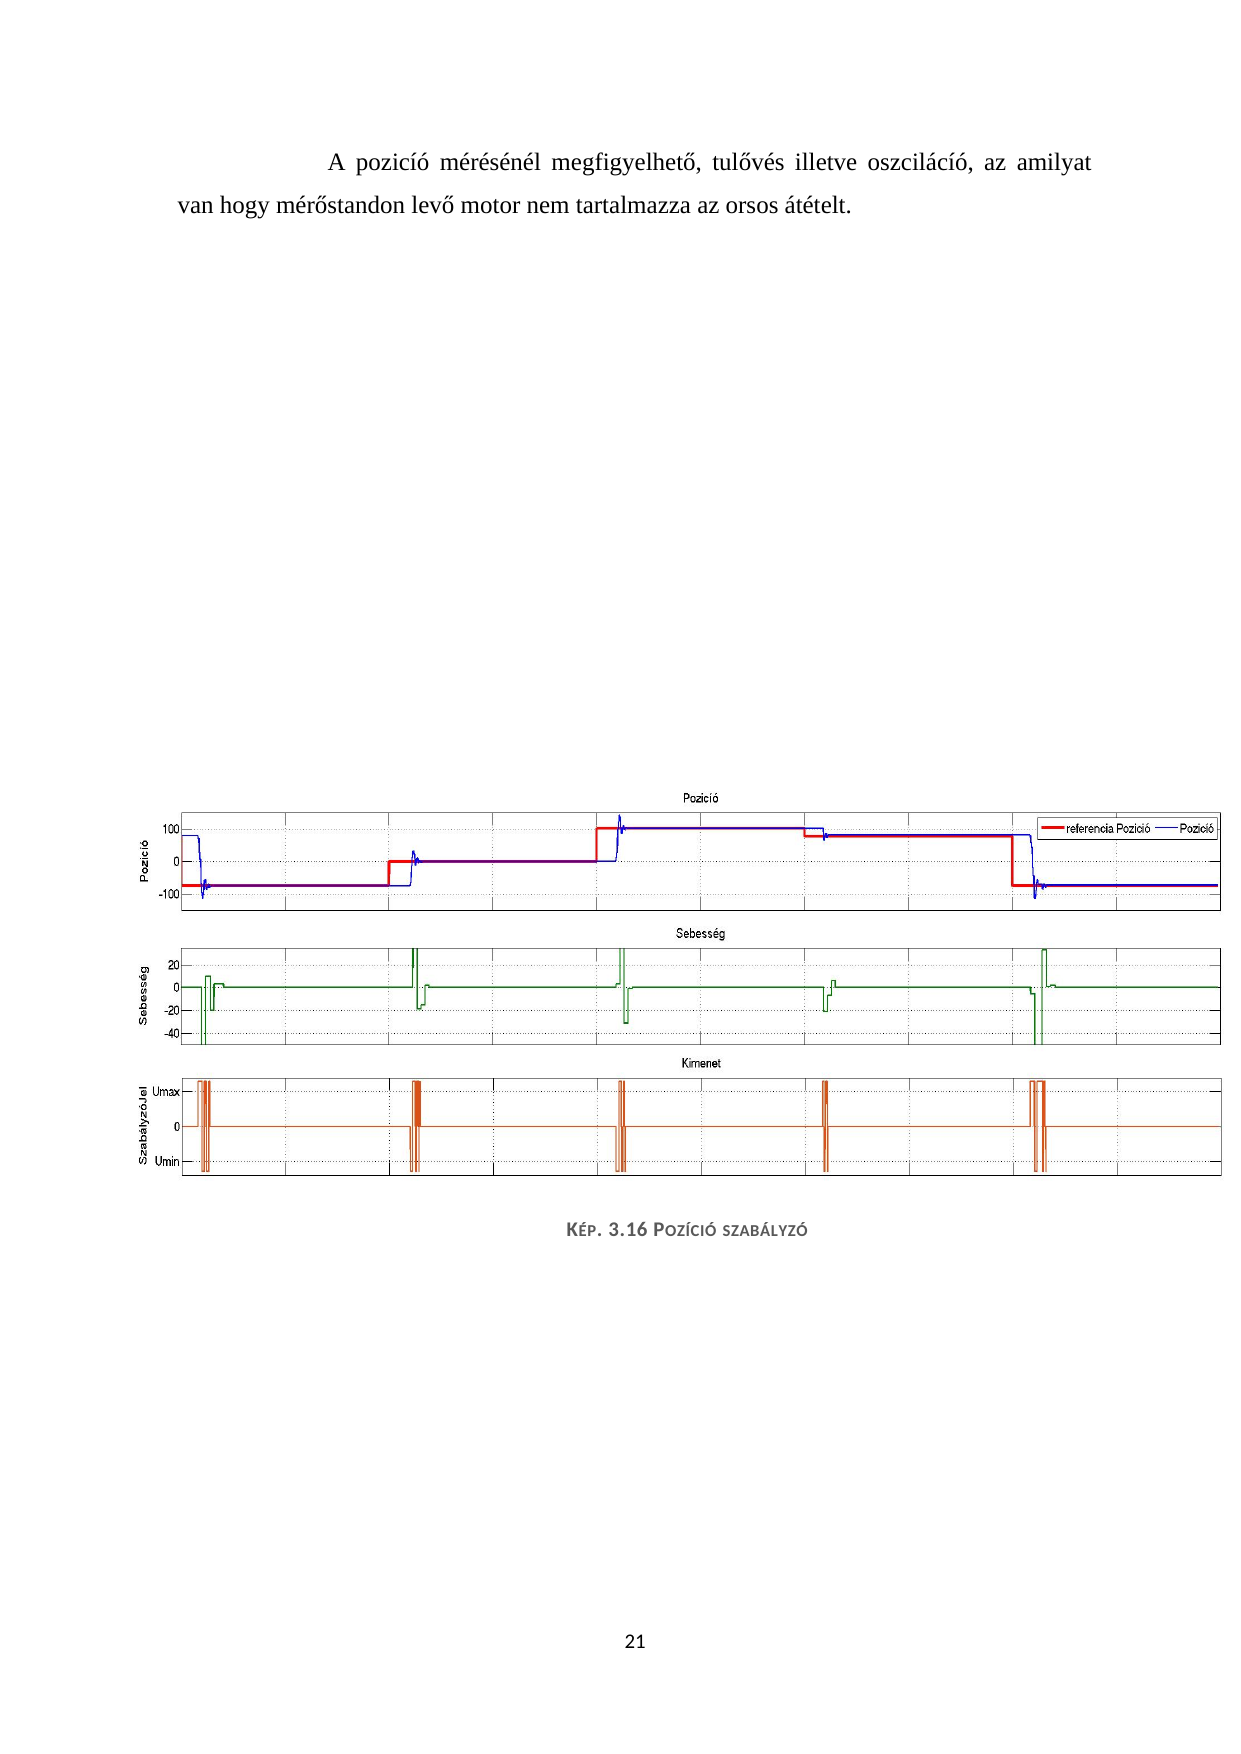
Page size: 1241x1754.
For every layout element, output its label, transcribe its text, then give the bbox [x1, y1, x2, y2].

text A pozicíó mérésénél megfigyelhető, tulővés illetve oszcilácíó, az amilyat van hogy mérőstandon levő motor nem tartalmazza az orsos átételt. [177, 147, 1092, 219]
picture [133, 769, 1241, 1207]
